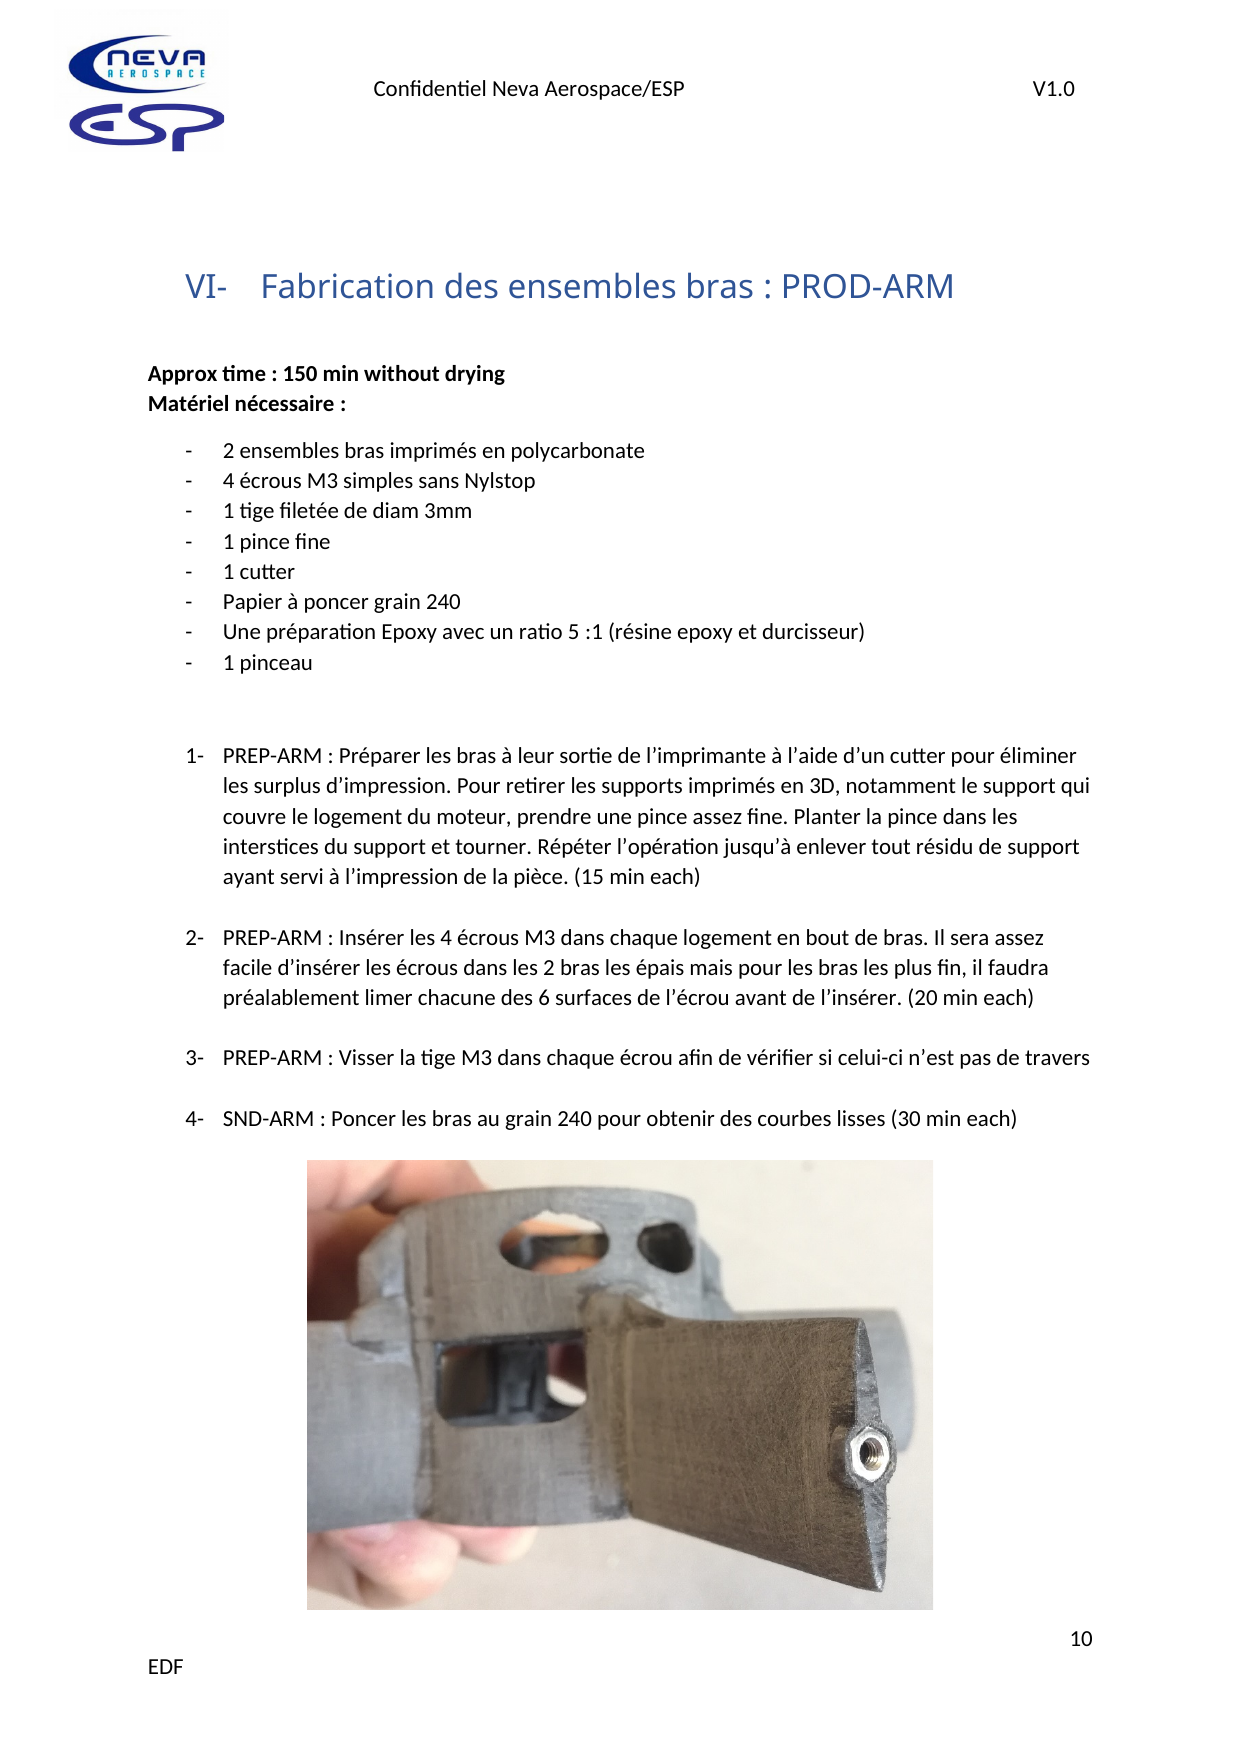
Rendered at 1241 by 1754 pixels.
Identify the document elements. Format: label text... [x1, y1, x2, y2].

subtitle Fabrication des ensembles bras : PROD-ARM [185, 263, 1093, 309]
list 1 tige filetée de diam 3mm [185, 497, 1093, 524]
list SND-ARM : Poncer les bras au grain 240 pour obtenir des courbes lisses (30 min each) [185, 1104, 1093, 1132]
list Une préparation Epoxy avec un ratio 5 :1 (résine epoxy et durcisseur) [185, 617, 1093, 645]
list PREP-ARM : Préparer les bras à leur sortie de l’imprimante à l’aide d’un cutter pour éliminer les surplus d’impression. Pour retirer les supports imprimés en 3D, notamment le support qui couvre le logement du moteur, prendre une pince assez fine. Planter la pince dans les interstices du support et tourner. Répéter l’opération jusqu’à enlever tout résidu de support ayant servi à l’impression de la pièce. (15 min each) [185, 741, 1093, 890]
list PREP-ARM : Visser la tige M3 dans chaque écrou afin de vérifier si celui-ci n’est pas de travers [185, 1043, 1093, 1071]
text Approx time : 150 min without drying [148, 359, 1093, 387]
list 1 pince fine [185, 527, 1093, 555]
list PREP-ARM : Insérer les 4 écrous M3 dans chaque logement en bout de bras. Il sera assez facile d’insérer les écrous dans les 2 bras les épais mais pour les bras les plus fin, il faudra préalablement limer chacune des 6 surfaces de l’écrou avant de l’insérer. (20 min each) [185, 923, 1093, 1011]
list 4 écrous M3 simples sans Nylstop [185, 466, 1093, 494]
list 1 cutter [185, 557, 1093, 585]
list Papier à poncer grain 240 [185, 587, 1093, 615]
list 2 ensembles bras imprimés en polycarbonate [185, 436, 1093, 464]
picture [53, 9, 229, 152]
list 1 pinceau [185, 648, 1093, 676]
text Matériel nécessaire : [148, 389, 1093, 417]
picture [307, 1160, 934, 1610]
